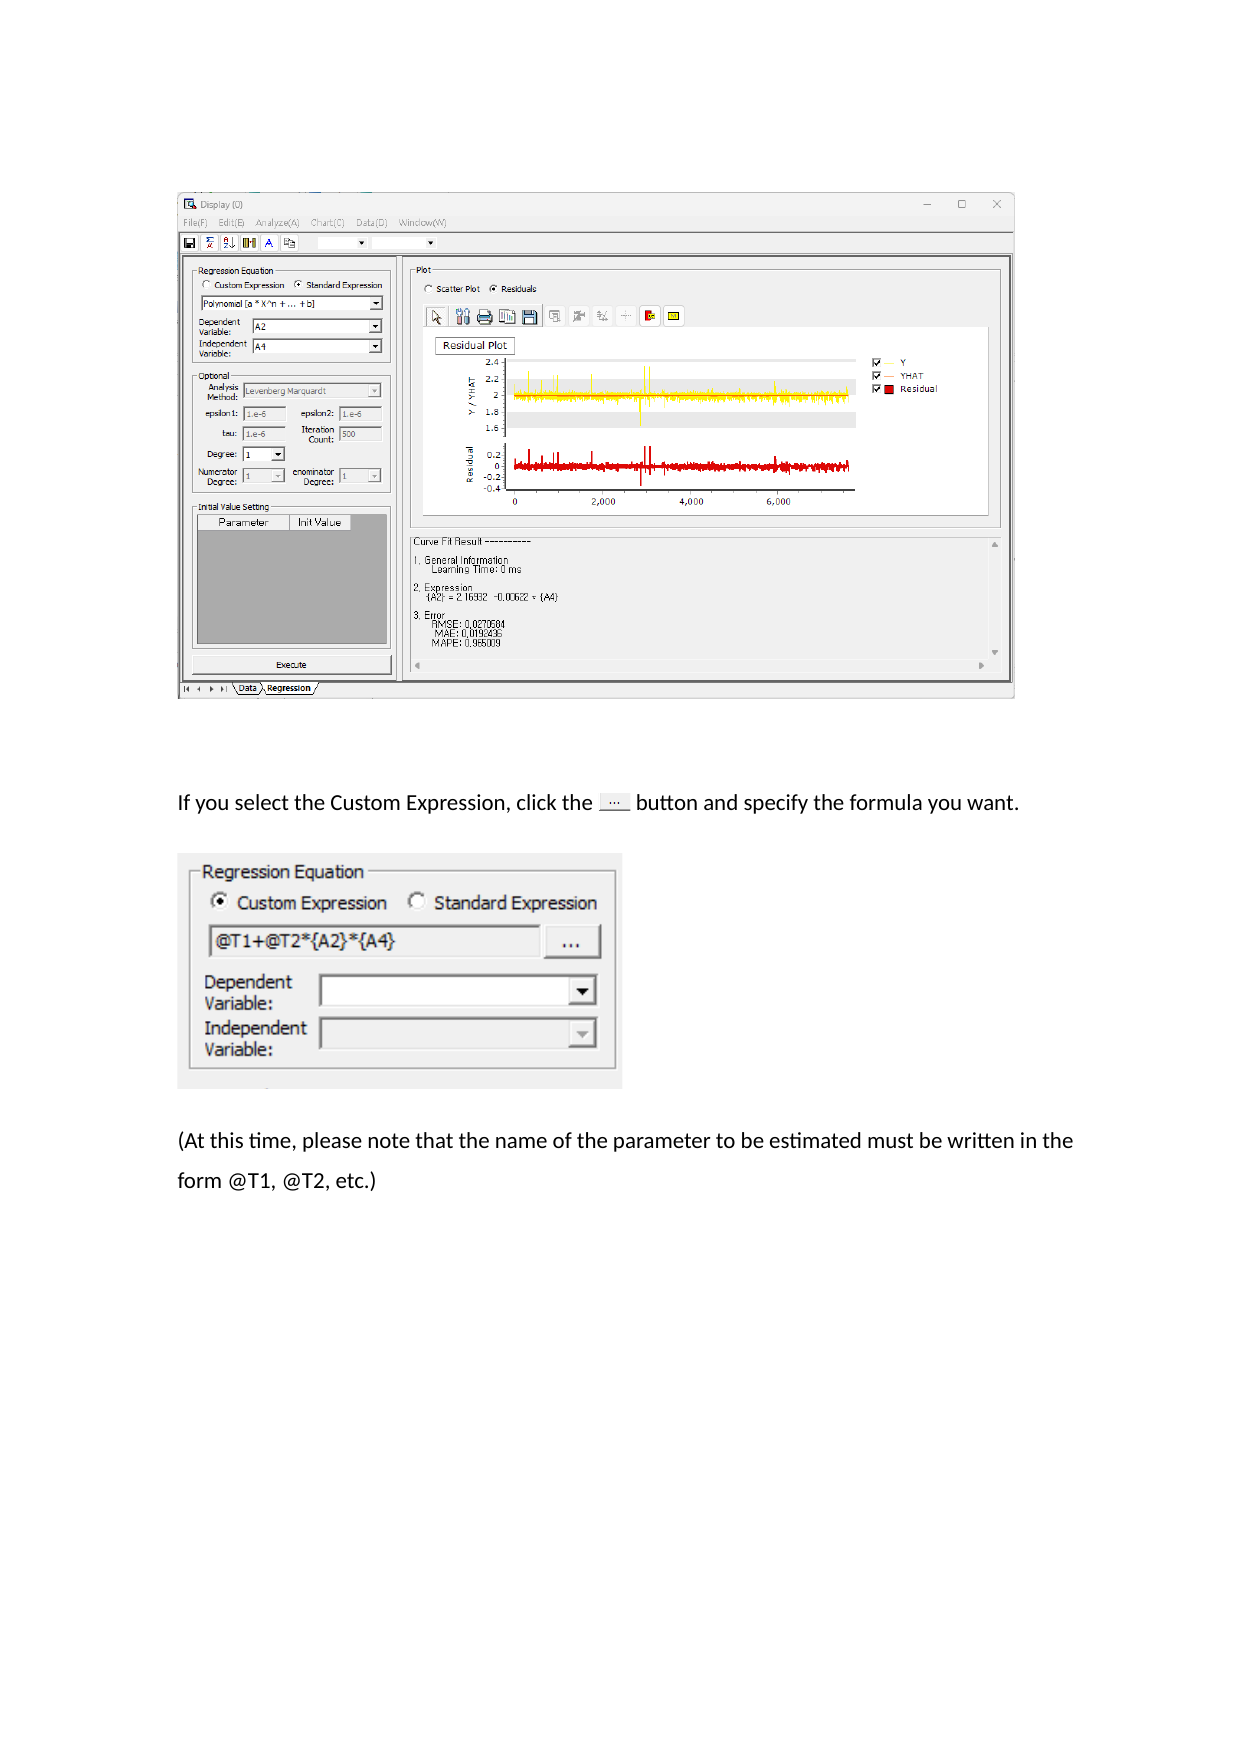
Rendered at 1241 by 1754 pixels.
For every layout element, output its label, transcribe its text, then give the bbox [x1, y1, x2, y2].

picture [177, 853, 623, 1089]
text If you select the Custom Expression, click the button and specify the formula you want. [177, 783, 1092, 821]
text (At this time, please note that the name of the parameter to be estimated must be written in the form @T1, @T2, etc.) [177, 1121, 1092, 1199]
picture [177, 192, 1015, 699]
picture [598, 793, 631, 811]
